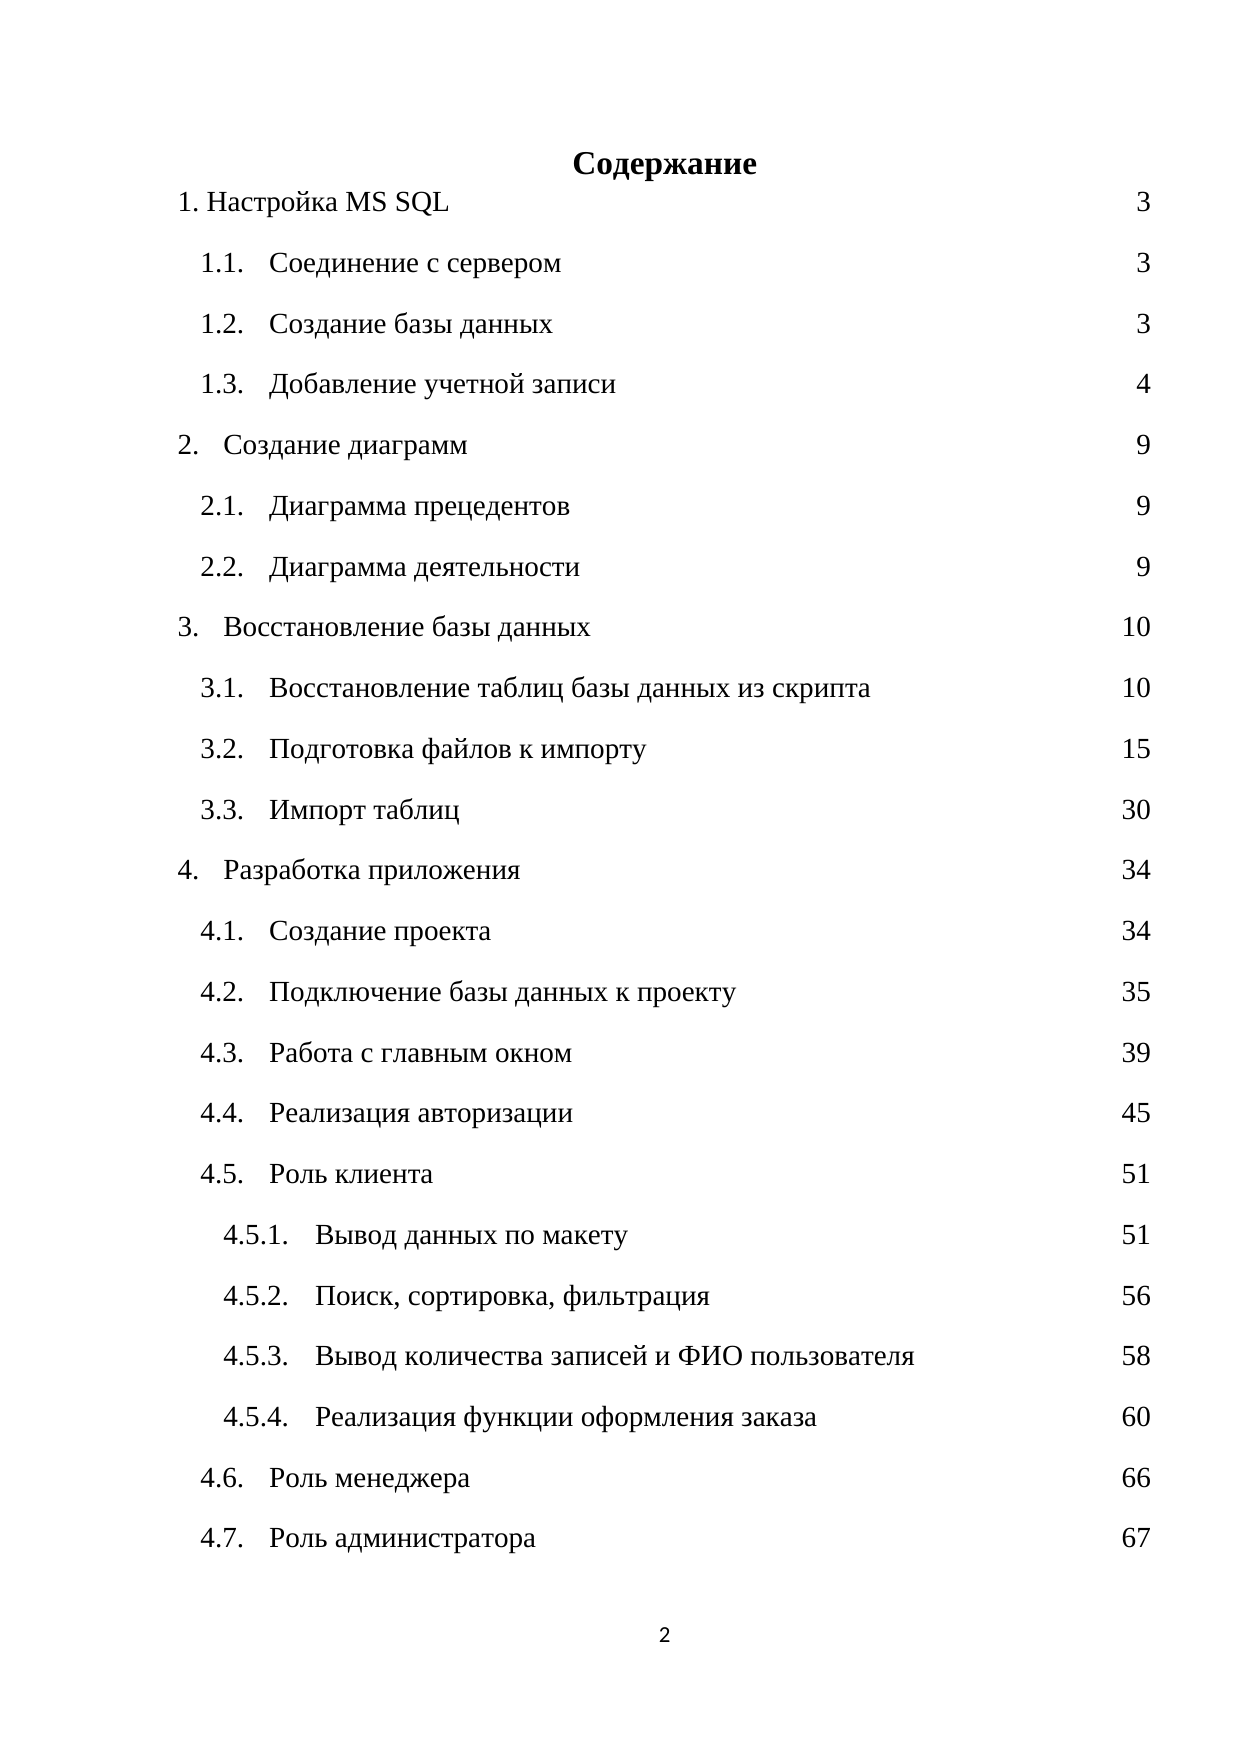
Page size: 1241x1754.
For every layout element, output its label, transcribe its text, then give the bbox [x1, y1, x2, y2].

text Содержание [177, 143, 1152, 181]
